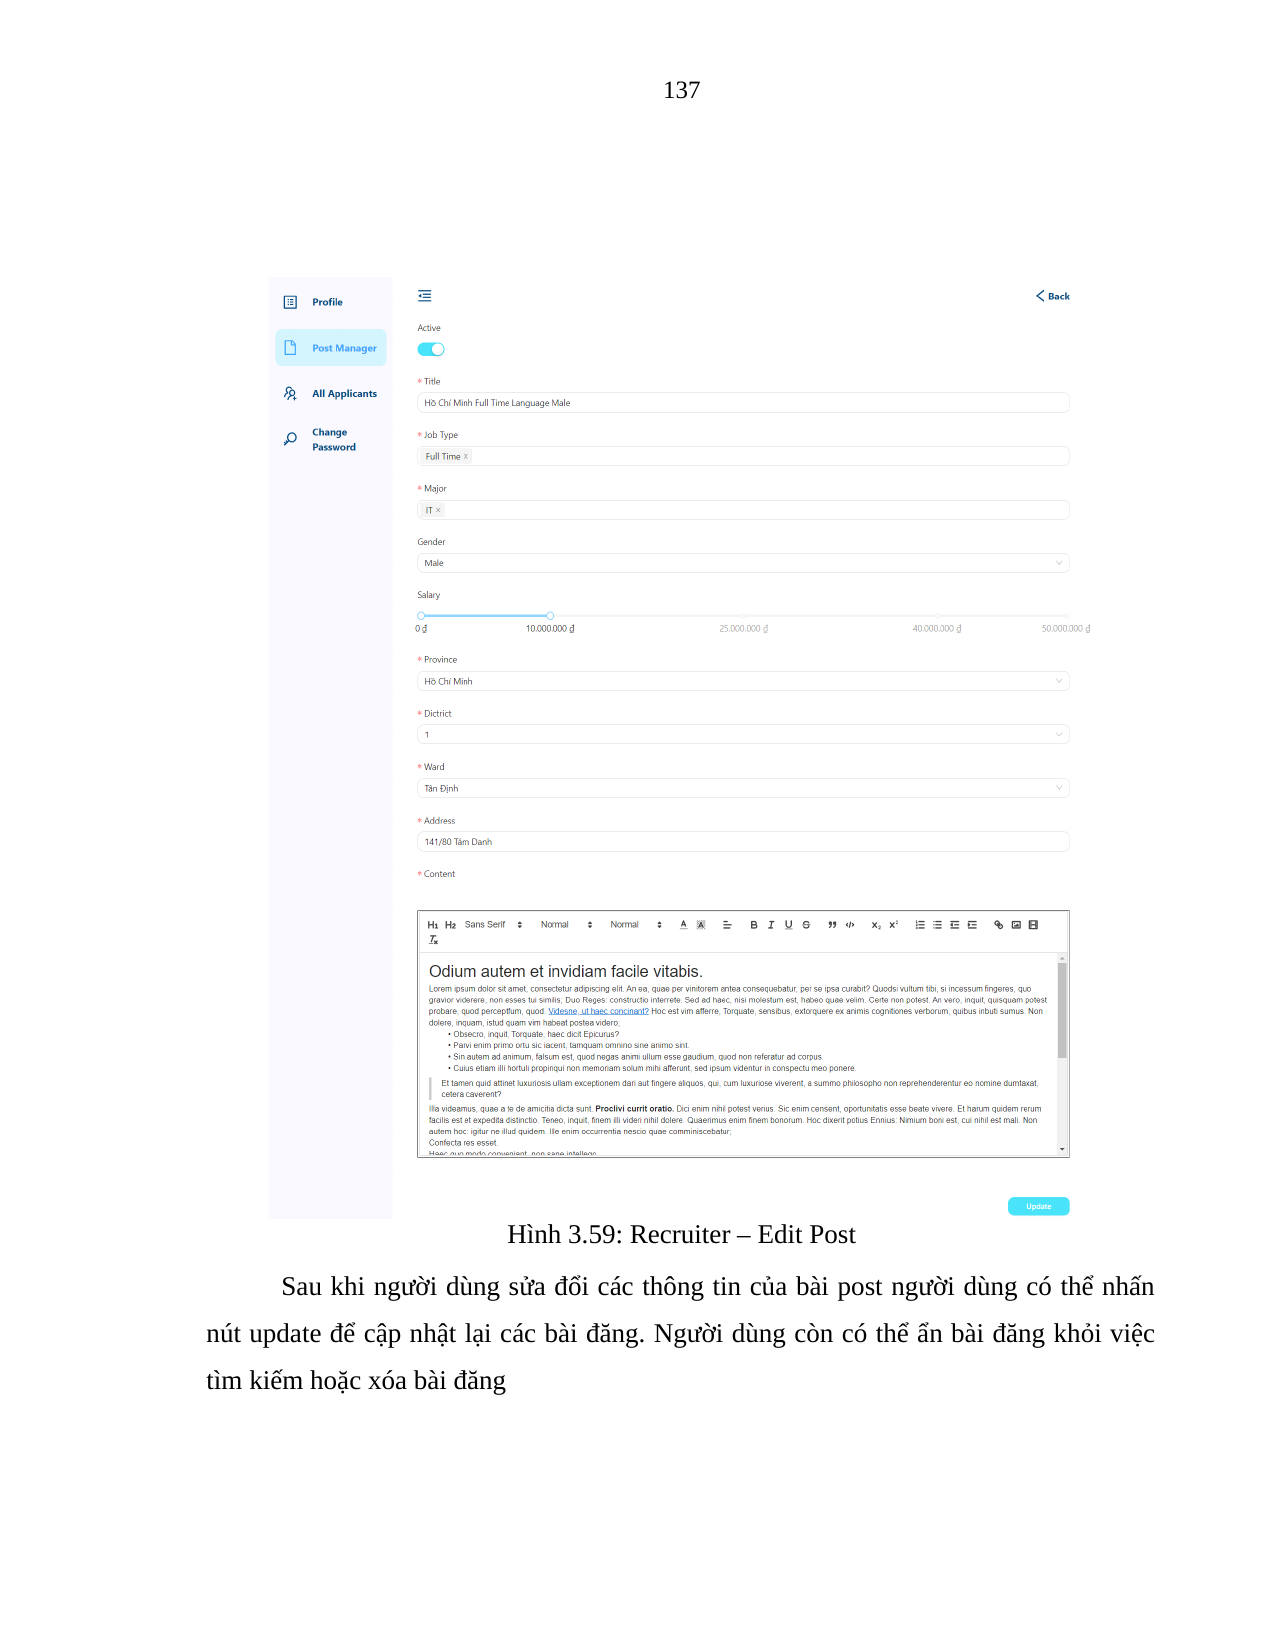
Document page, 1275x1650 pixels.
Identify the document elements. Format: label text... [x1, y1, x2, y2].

picture [207, 253, 1156, 1219]
text Sau khi người dùng sửa đổi các thông tin của bài post người dùng có thể nhấn nút update để cập nhật lại các bài đăng. Người dùng còn có thể ẩn bài đăng khỏi việc tìm kiếm hoặc xóa bài đăng [206, 1270, 1157, 1395]
